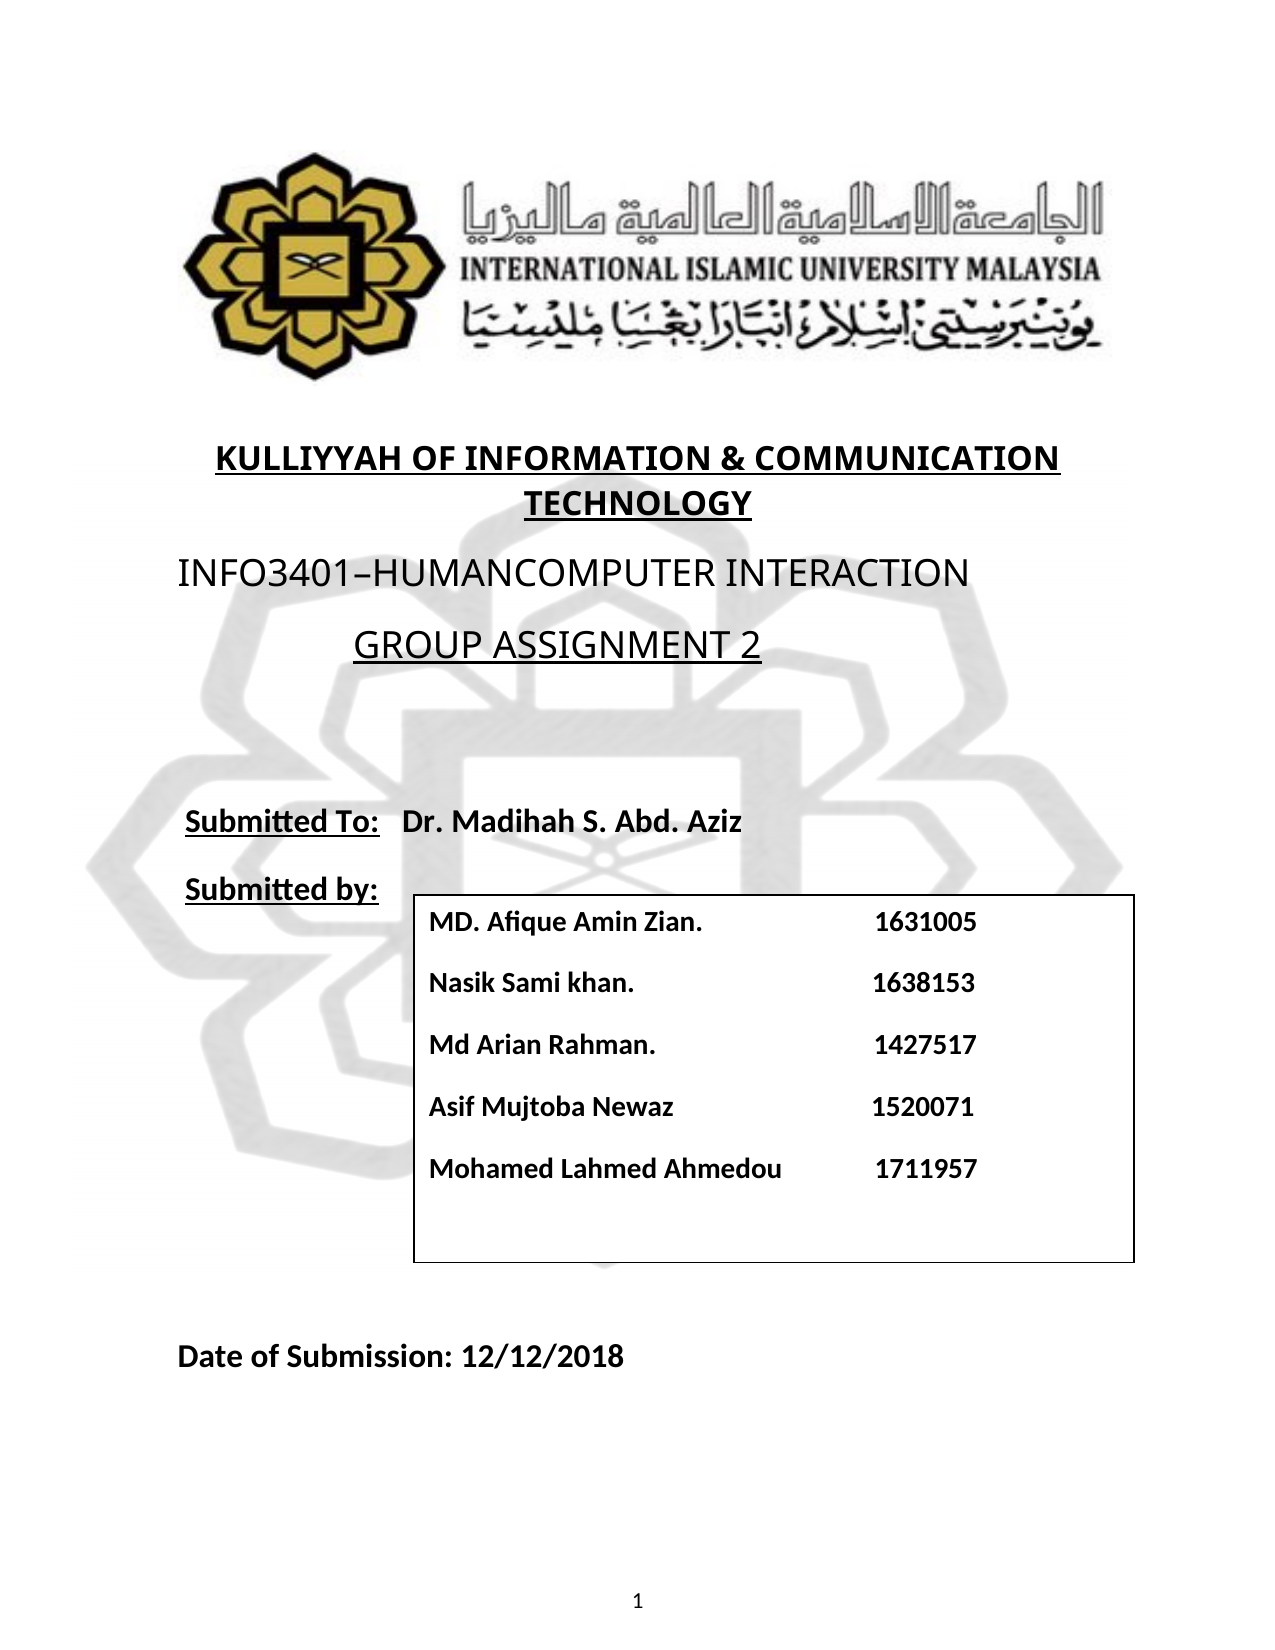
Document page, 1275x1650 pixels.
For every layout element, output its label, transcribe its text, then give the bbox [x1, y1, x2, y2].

text Date of Submission: 12/12/2018 [177, 1335, 1098, 1376]
text GROUP ASSIGNMENT 2 [177, 618, 1098, 669]
text Submitted To: Dr. Madihah S. Abd. Aziz [177, 800, 1098, 841]
text Submitted by: [177, 868, 1098, 908]
picture [177, 150, 1113, 386]
text Kulliyyah OF Information & Communication Technology [177, 434, 1098, 525]
text INFO3401–HUMANCOMPUTER INTERACTION [177, 546, 1098, 597]
